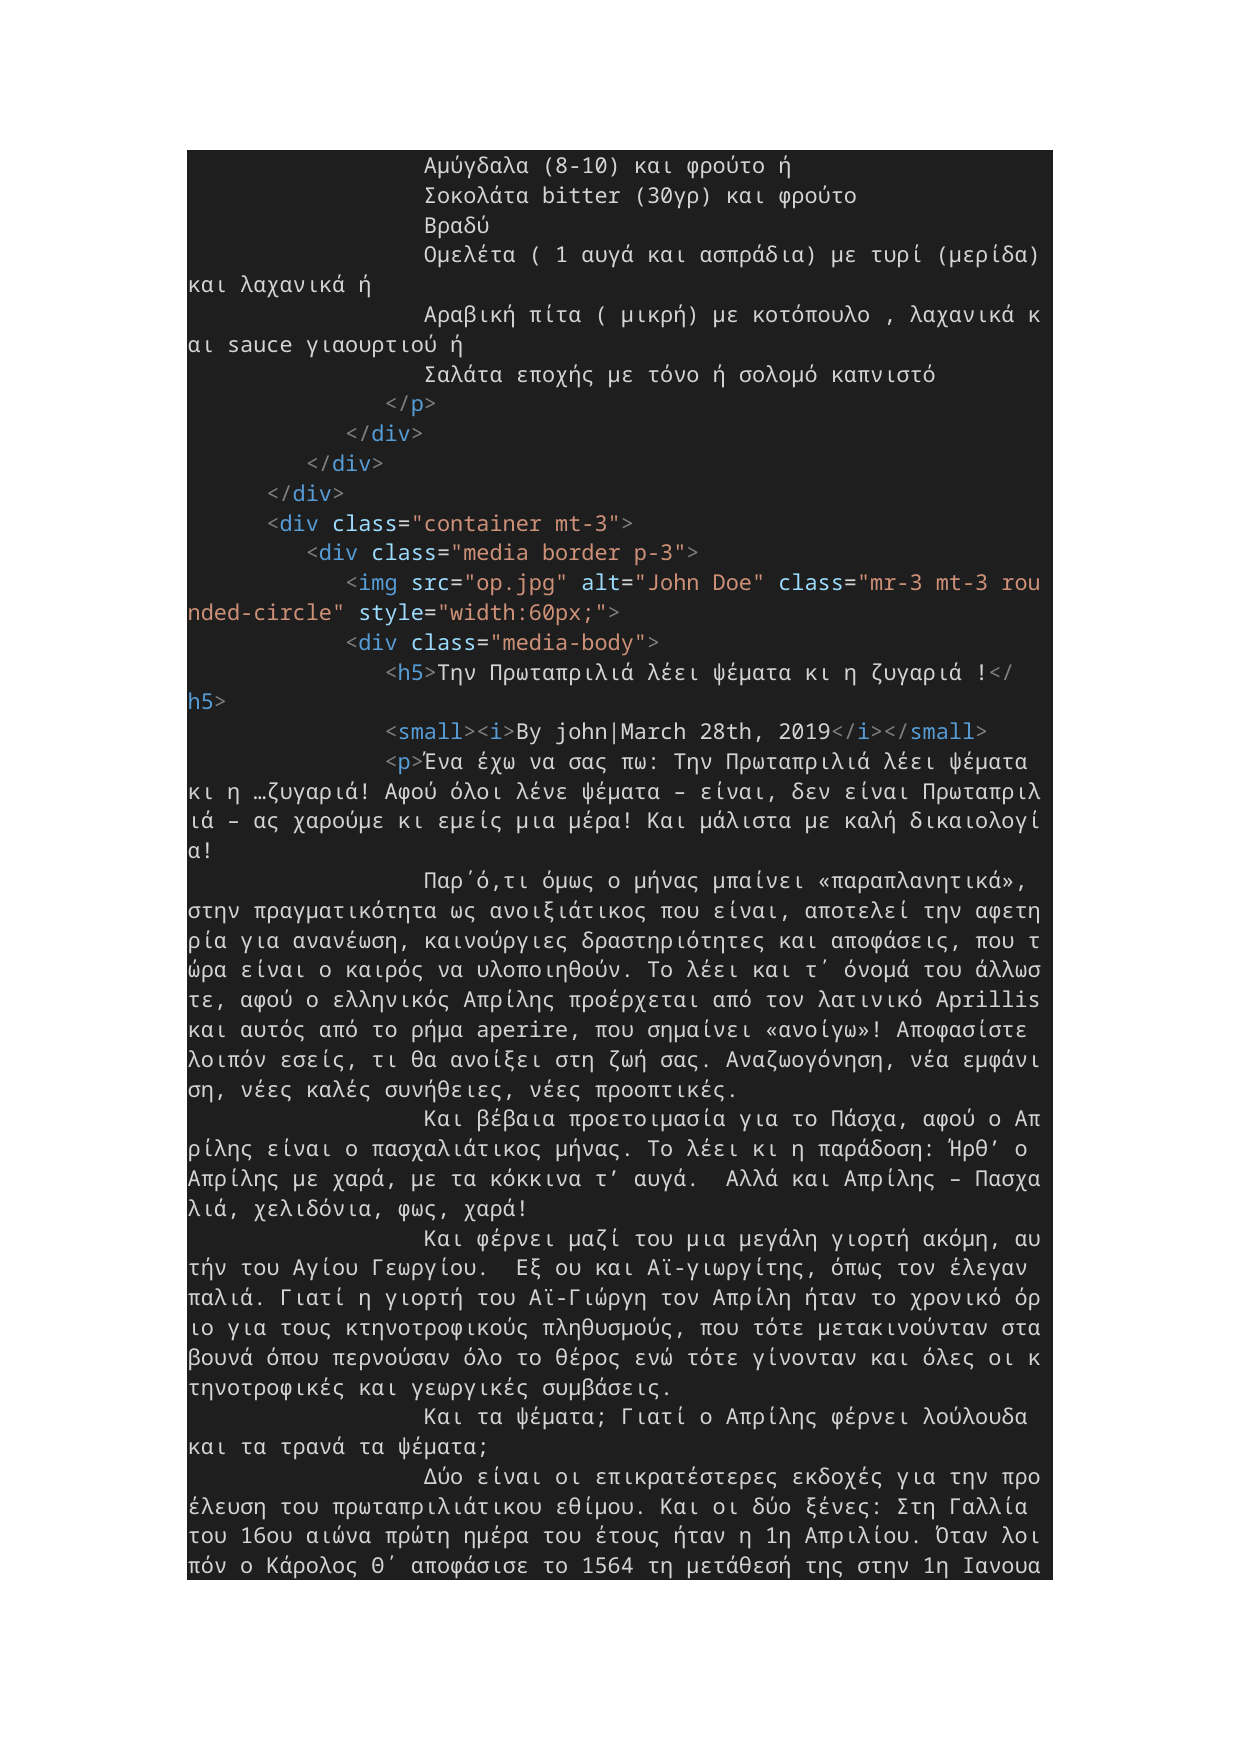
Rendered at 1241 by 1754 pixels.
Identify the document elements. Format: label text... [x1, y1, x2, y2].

text <div class="media-body"> [187, 627, 1053, 656]
text <p>Ένα έχω να σας πω: Την Πρωταπριλιά λέει ψέματα κι η …ζυγαριά! Αφού όλοι λένε ψέματα – είναι, δεν είναι Πρωταπριλιά – ας χαρούμε κι εμείς μια μέρα! Και μάλιστα με καλή δικαιολογία! [187, 746, 1053, 865]
text Σαλάτα εποχής με τόνο ή σολομό καπνιστό [187, 358, 1053, 388]
text </p> [187, 388, 1053, 418]
text Σοκολάτα bitter (30γρ) και φρούτο [187, 180, 1053, 209]
text <div class="container mt-3"> [187, 507, 1053, 537]
text </div> [187, 448, 1053, 478]
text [187, 1461, 1053, 1580]
text <small><i>By john|March 28th, 2019</i></small> [187, 716, 1053, 746]
text <div class="media border p-3"> [187, 537, 1053, 567]
text Και βέβαια προετοιμασία για το Πάσχα, αφού ο Απρίλης είναι ο πασχαλιάτικος μήνας. Το λέει κι η παράδοση: Ήρθ’ ο Απρίλης με χαρά, με τα κόκκινα τ’ αυγά. Αλλά και Απρίλης – Πασχαλιά, χελιδόνια, φως, χαρά! [187, 1103, 1053, 1222]
text </div> [187, 478, 1053, 507]
text Αμύγδαλα (8-10) και φρούτο ή [187, 150, 1053, 180]
text <img src="op.jpg" alt="John Doe" class="mr-3 mt-3 rounded-circle" style="width:60px;"> [187, 567, 1053, 627]
text Βραδύ [187, 209, 1053, 239]
text <h5>Την Πρωταπριλιά λέει ψέματα κι η ζυγαριά !</h5> [187, 656, 1053, 716]
text Παρ΄ό,τι όμως ο μήνας μπαίνει «παραπλανητικά», στην πραγματικότητα ως ανοιξιάτικος που είναι, αποτελεί την αφετηρία για ανανέωση, καινούργιες δραστηριότητες και αποφάσεις, που τώρα είναι ο καιρός να υλοποιηθούν. Το λέει και τ΄ όνομά του άλλωστε, αφού ο ελληνικός Απρίλης προέρχεται από τον λατινικό Aprillis και αυτός από το ρήμα aperire, που σημαίνει «ανοίγω»! Αποφασίστε λοιπόν εσείς, τι θα ανοίξει στη ζωή σας. Αναζωογόνηση, νέα εμφάνιση, νέες καλές συνήθειες, νέες προοπτικές. [187, 865, 1053, 1103]
text Και τα ψέματα; Γιατί ο Απρίλης φέρνει λούλουδα και τα τρανά τα ψέματα; [187, 1401, 1053, 1461]
text Και φέρνει μαζί του μια μεγάλη γιορτή ακόμη, αυτήν του Αγίου Γεωργίου. Εξ ου και Αϊ-γιωργίτης, όπως τον έλεγαν παλιά. Γιατί η γιορτή του Αϊ-Γιώργη τον Απρίλη ήταν το χρονικό όριο για τους κτηνοτροφικούς πληθυσμούς, που τότε μετακινούνταν στα βουνά όπου περνούσαν όλο το θέρος ενώ τότε γίνονταν και όλες οι κτηνοτροφικές και γεωργικές συμβάσεις. [187, 1222, 1053, 1401]
text Αραβική πίτα ( μικρή) με κοτόπουλο , λαχανικά και sauce γιαουρτιού ή [187, 299, 1053, 358]
text Ομελέτα ( 1 αυγά και ασπράδια) με τυρί (μερίδα) και λαχανικά ή [187, 239, 1053, 299]
text </div> [187, 418, 1053, 448]
